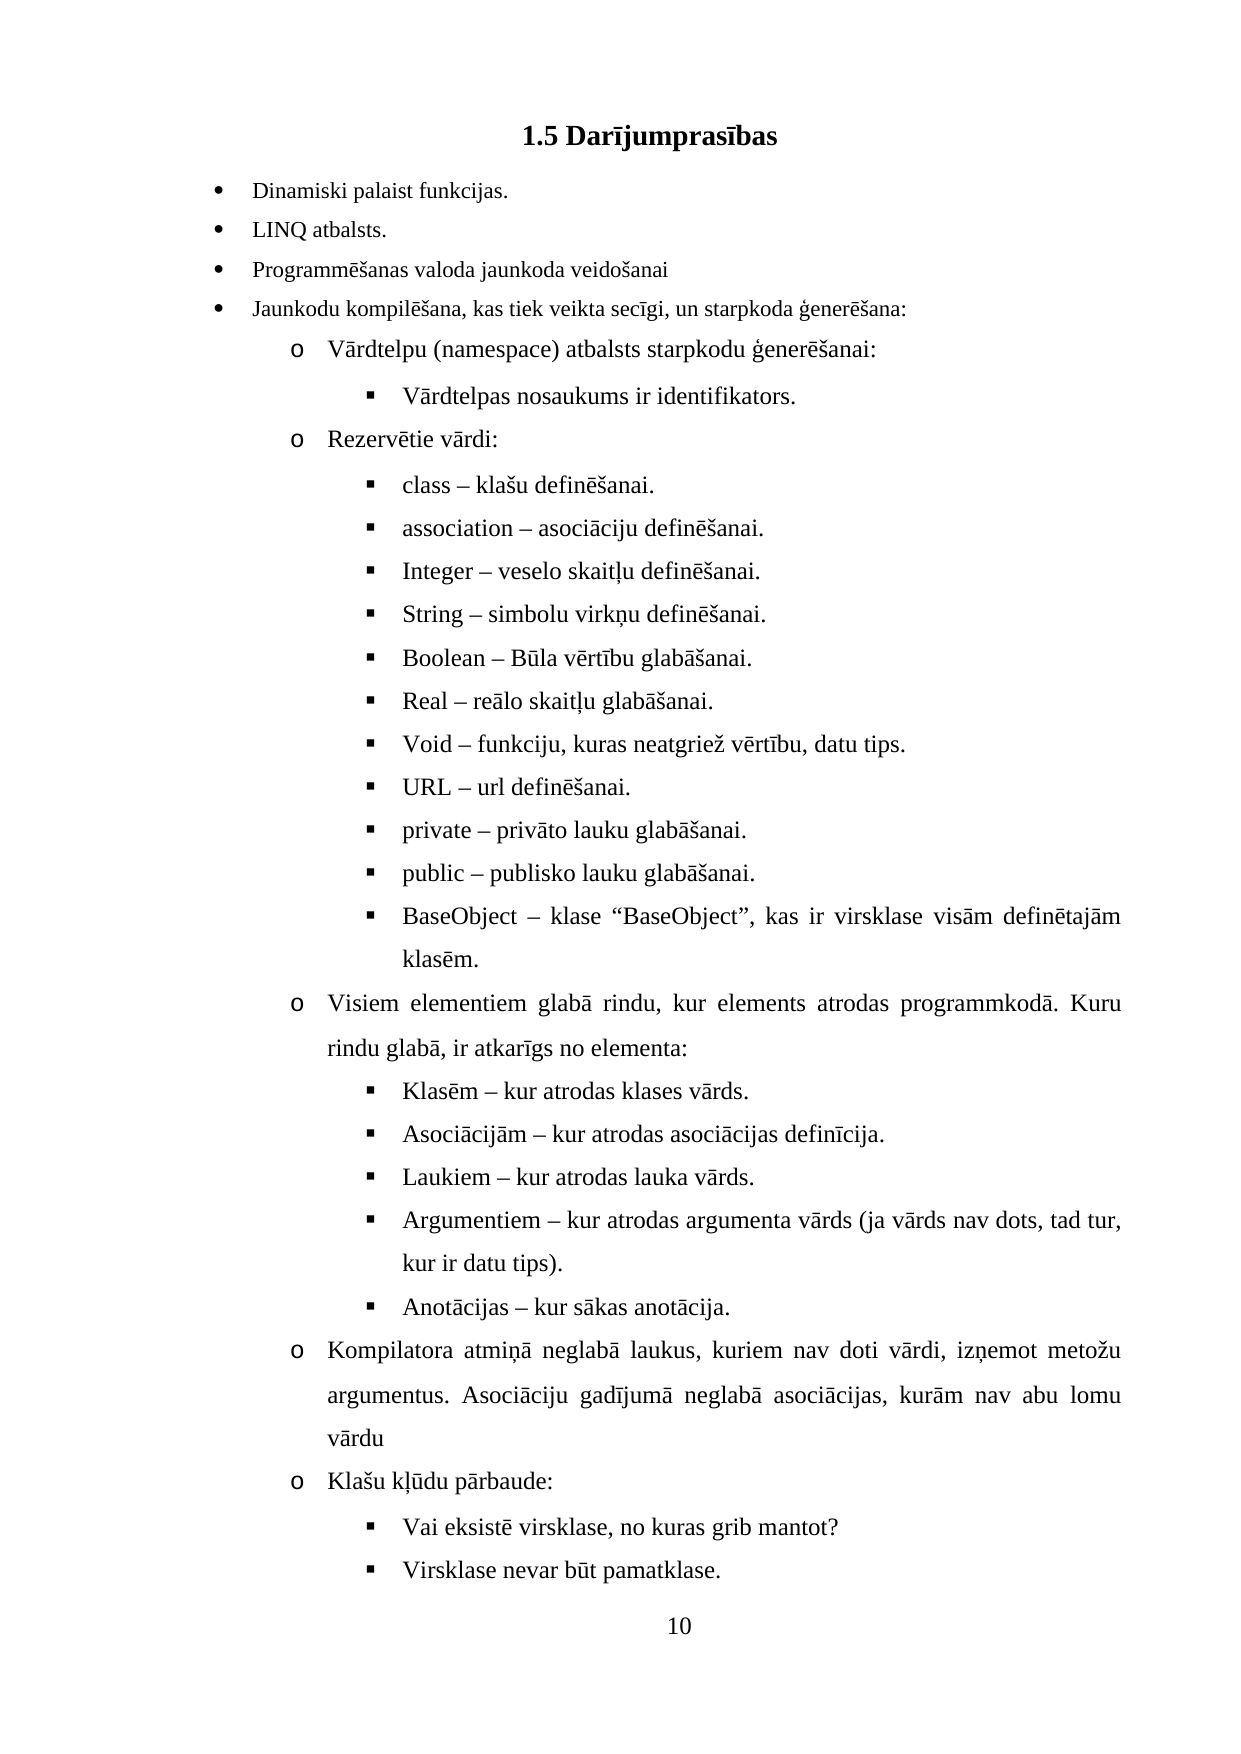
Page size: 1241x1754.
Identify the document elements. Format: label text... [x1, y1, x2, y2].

list Programmēšanas valoda jaunkoda veidošanai [214, 256, 1122, 282]
list Klasēm – kur atrodas klases vārds. [364, 1076, 1122, 1105]
list public – publisko lauku glabāšanai. [364, 858, 1122, 887]
list Asociācijām – kur atrodas asociācijas definīcija. [364, 1119, 1122, 1148]
list Virsklase nevar būt pamatklase. [364, 1556, 1122, 1584]
list Kompilatora atmiņā neglabā laukus, kuriem nav doti vārdi, izņemot metožu argumentus. Asociāciju gadījumā neglabā asociācijas, kurām nav abu lomu vārdu [289, 1335, 1122, 1452]
list URL – url definēšanai. [364, 772, 1122, 801]
list Argumentiem – kur atrodas argumenta vārds (ja vārds nav dots, tad tur, kur ir datu tips). [364, 1205, 1122, 1277]
list Anotācijas – kur sākas anotācija. [364, 1292, 1122, 1320]
list Rezervētie vārdi: [289, 424, 1122, 455]
list Void – funkciju, kuras neatgriež vērtību, datu tips. [364, 729, 1122, 758]
list Laukiem – kur atrodas lauka vārds. [364, 1162, 1122, 1191]
list String – simbolu virkņu definēšanai. [364, 599, 1122, 628]
list Vārdtelpas nosaukums ir identifikators. [364, 381, 1122, 409]
list Boolean – Būla vērtību glabāšanai. [364, 643, 1122, 671]
list LINQ atbalsts. [214, 216, 1122, 242]
subtitle 1.5 Darījumprasības [177, 118, 1122, 152]
list Klašu kļūdu pārbaude: [289, 1466, 1122, 1497]
list Vārdtelpu (namespace) atbalsts starpkodu ģenerēšanai: [289, 334, 1122, 365]
list class – klašu definēšanai. [364, 470, 1122, 499]
list association – asociāciju definēšanai. [364, 513, 1122, 542]
list private – privāto lauku glabāšanai. [364, 815, 1122, 844]
list Dinamiski palaist funkcijas. [214, 177, 1122, 203]
list Jaunkodu kompilēšana, kas tiek veikta secīgi, un starpkoda ģenerēšana: [214, 295, 1122, 321]
list Visiem elementiem glabā rindu, kur elements atrodas programmkodā. Kuru rindu glabā, ir atkarīgs no elementa: [289, 988, 1122, 1062]
list Vai eksistē virsklase, no kuras grib mantot? [364, 1512, 1122, 1541]
list Integer – veselo skaitļu definēšanai. [364, 556, 1122, 585]
list Real – reālo skaitļu glabāšanai. [364, 686, 1122, 714]
list BaseObject – klase “BaseObject”, kas ir virsklase visām definētajām klasēm. [364, 901, 1122, 973]
